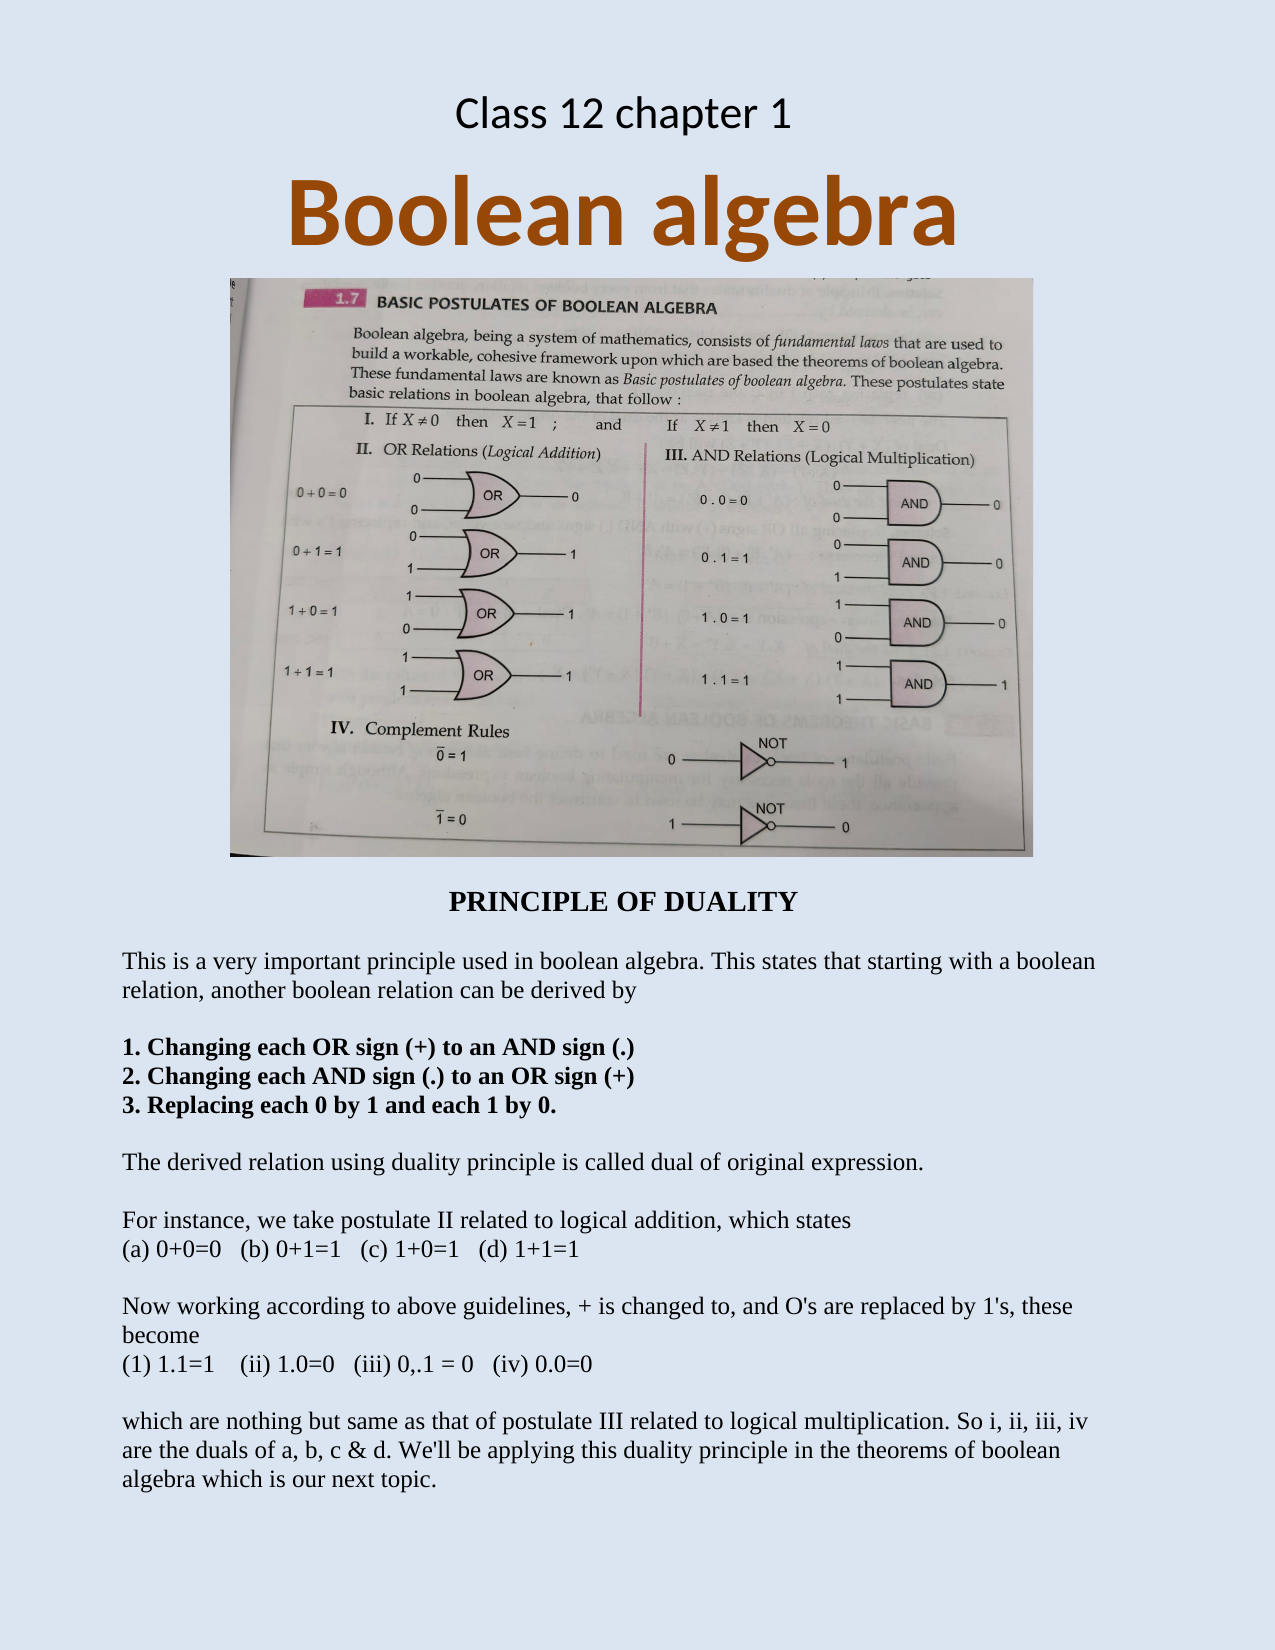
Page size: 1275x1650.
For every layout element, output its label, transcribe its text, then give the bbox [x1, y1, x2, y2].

picture [230, 278, 1034, 857]
text 3. Replacing each 0 by 1 and each 1 by 0. [122, 1090, 1125, 1119]
text which are nothing but same as that of postulate III related to logical multiplication. So i, ii, iii, iv are the duals of a, b, c & d. We'll be applying this duality principle in the theorems of boolean algebra which is our next topic. [122, 1406, 1125, 1492]
text Class 12 chapter 1 [122, 84, 1125, 140]
text PRINCIPLE OF DUALITY [122, 884, 1125, 917]
text For instance, we take postulate II related to logical addition, which states [122, 1205, 1125, 1234]
text 2. Changing each AND sign (.) to an OR sign (+) [122, 1061, 1125, 1090]
text (1) 1.1=1 (ii) 1.0=0 (iii) 0,.1 = 0 (iv) 0.0=0 [122, 1349, 1125, 1377]
text Now working according to above guidelines, + is changed to, and O's are replaced by 1's, these become [122, 1291, 1125, 1349]
text Boolean algebra [122, 149, 1125, 271]
text This is a very important principle used in boolean algebra. This states that starting with a boolean relation, another boolean relation can be derived by [122, 946, 1125, 1004]
text (a) 0+0=0 (b) 0+1=1 (c) 1+0=1 (d) 1+1=1 [122, 1234, 1125, 1262]
text 1. Changing each OR sign (+) to an AND sign (.) [122, 1032, 1125, 1061]
text The derived relation using duality principle is called dual of original expression. [122, 1147, 1125, 1176]
